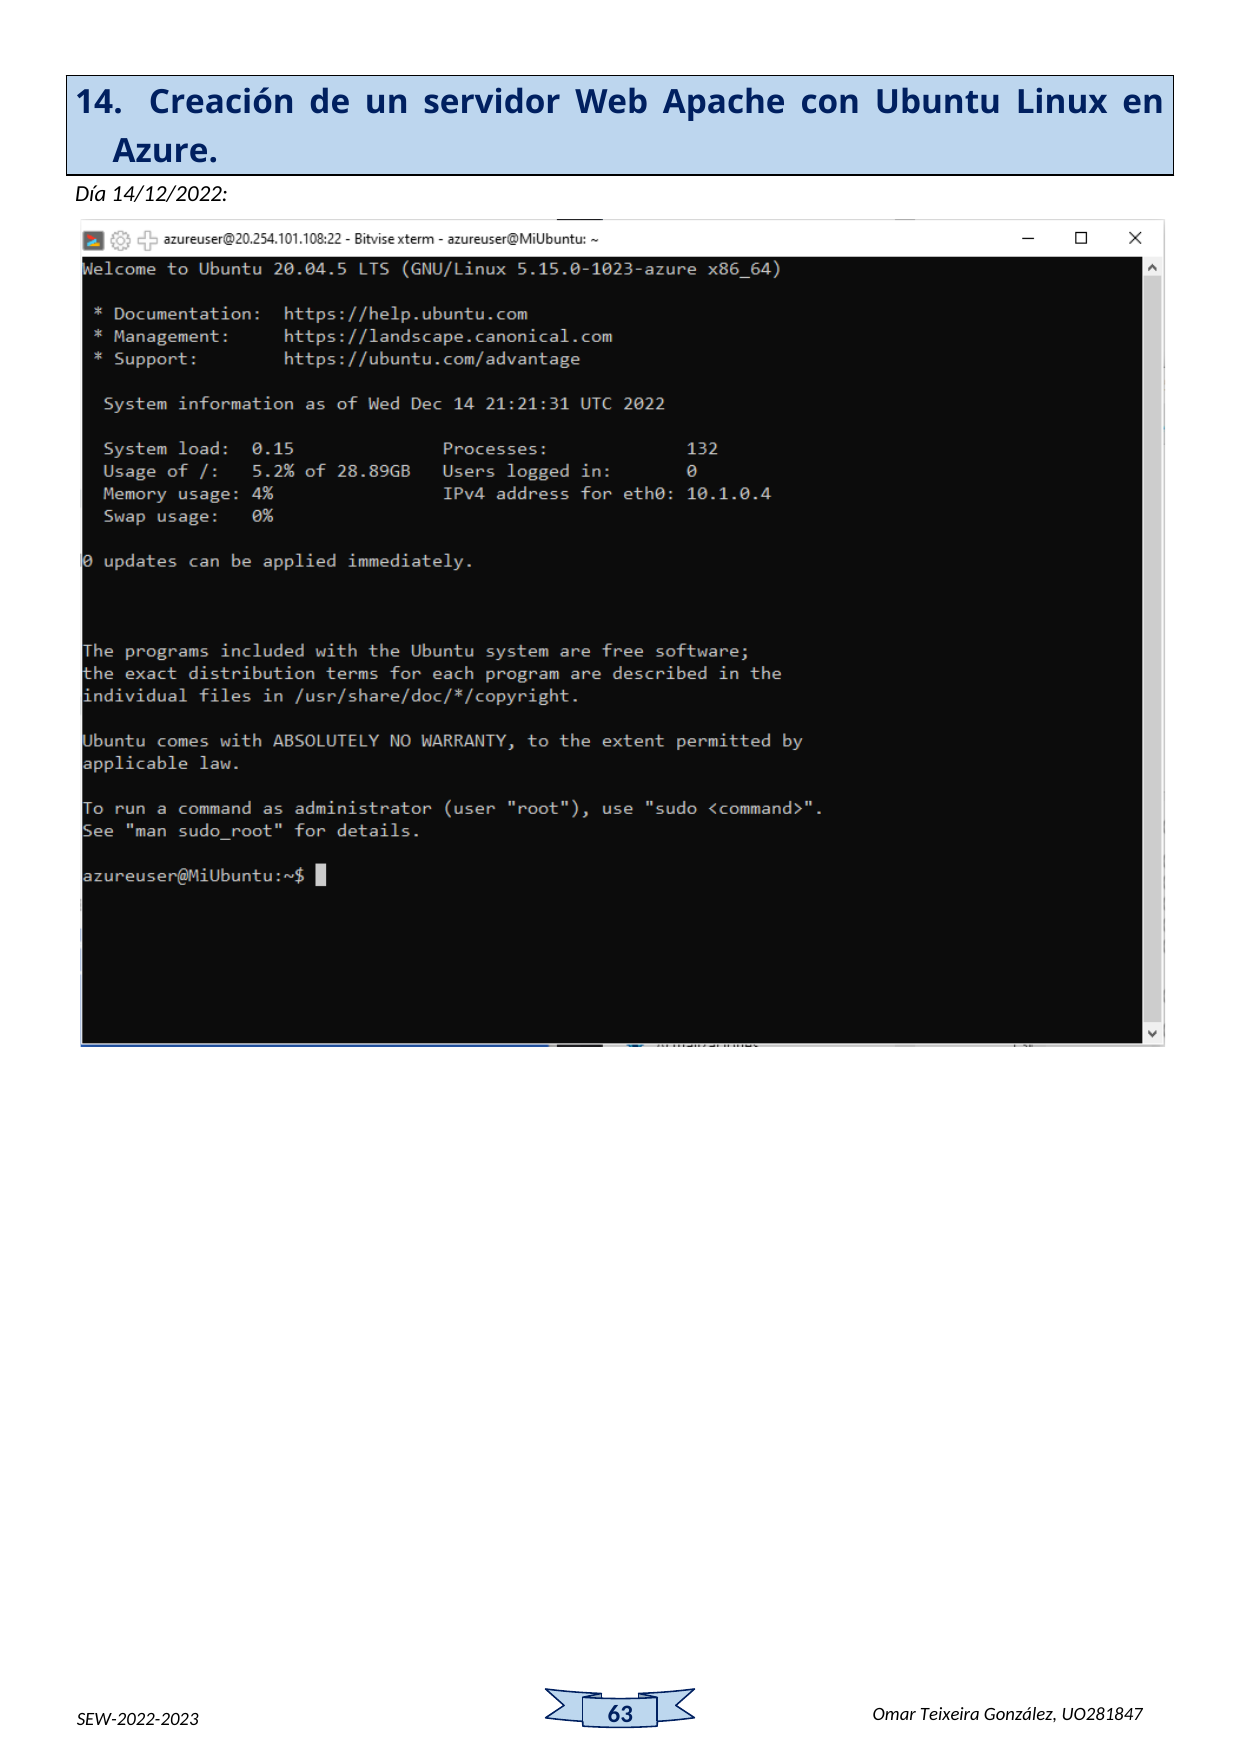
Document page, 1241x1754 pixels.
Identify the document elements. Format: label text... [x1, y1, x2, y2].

picture [80, 219, 1166, 1047]
subtitle Creación de un servidor Web Apache con Ubuntu Linux en Azure. [67, 76, 1173, 174]
text Día 14/12/2022: [75, 179, 1165, 207]
